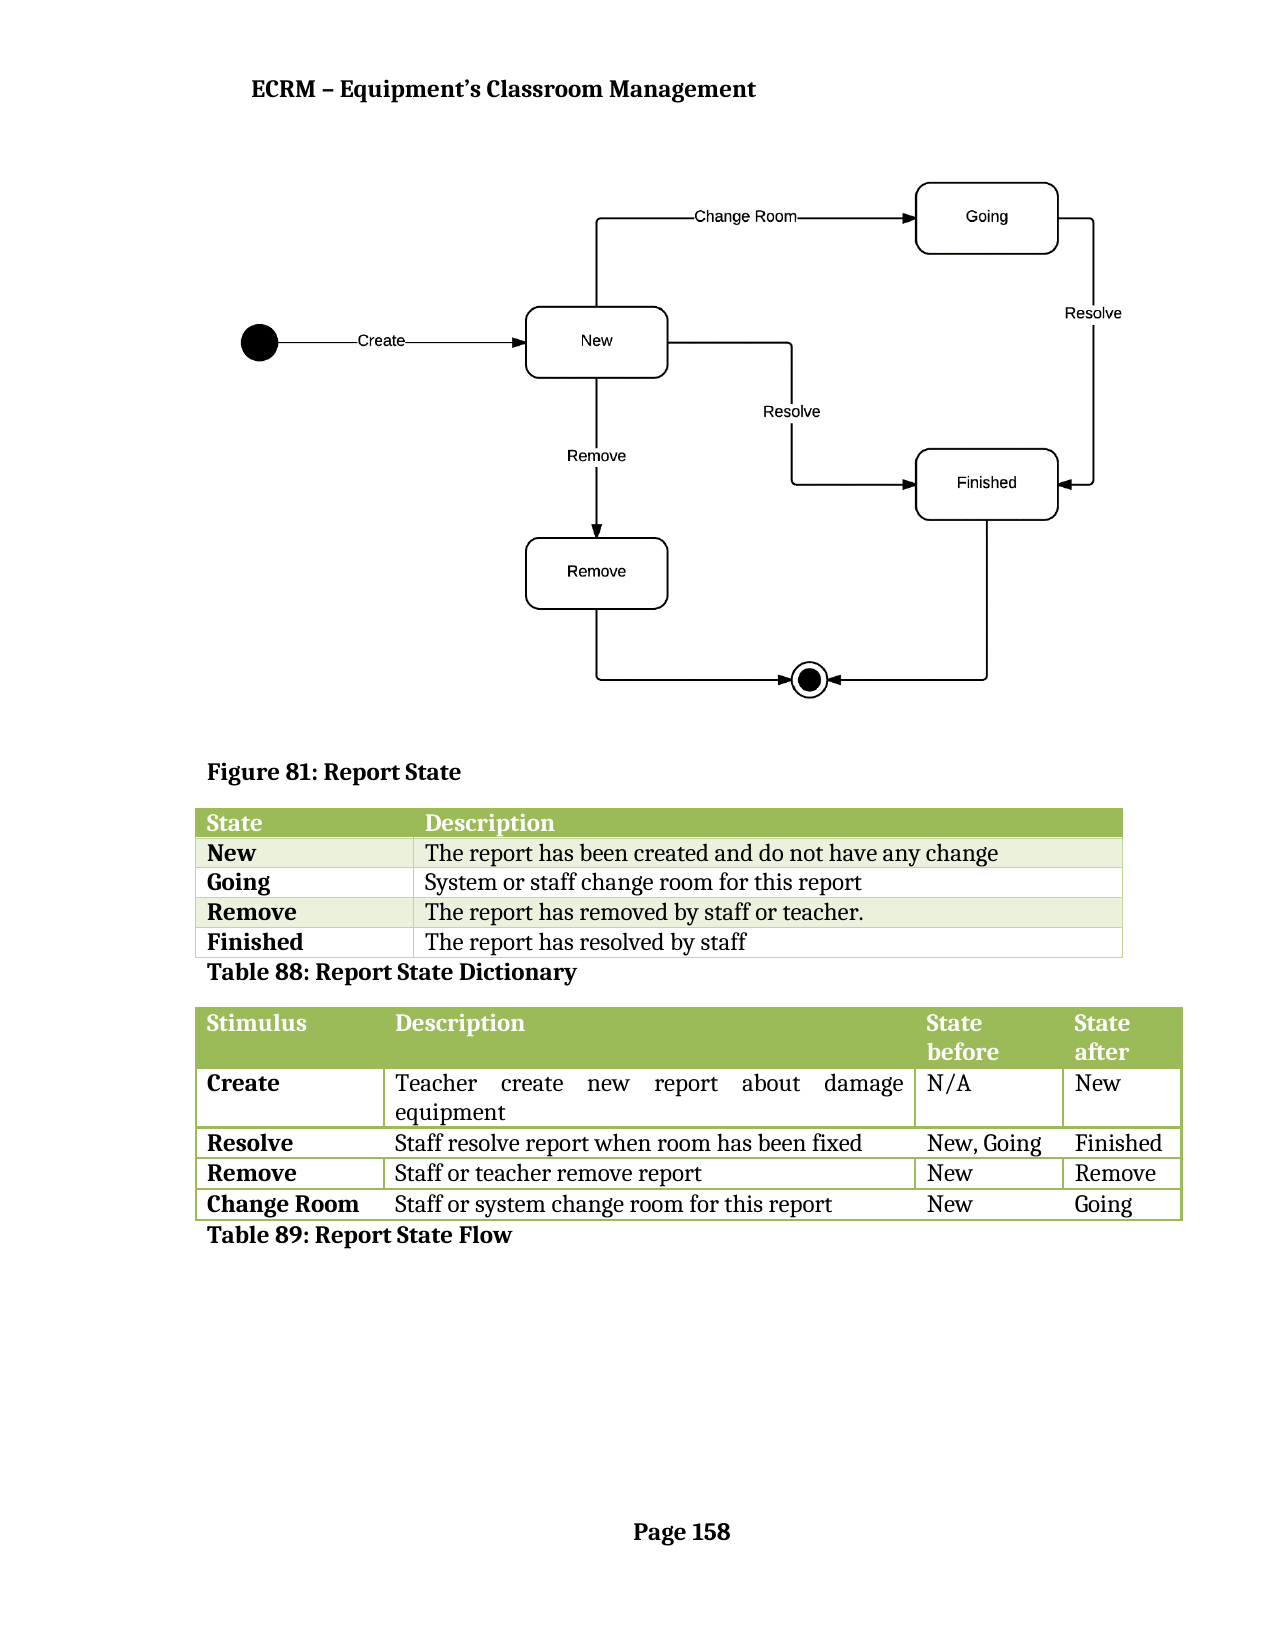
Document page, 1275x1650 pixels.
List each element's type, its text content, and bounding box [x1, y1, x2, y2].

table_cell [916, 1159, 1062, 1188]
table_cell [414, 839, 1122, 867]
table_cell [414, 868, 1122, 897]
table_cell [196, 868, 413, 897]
text Table 89: Report State Flow [207, 1221, 1157, 1250]
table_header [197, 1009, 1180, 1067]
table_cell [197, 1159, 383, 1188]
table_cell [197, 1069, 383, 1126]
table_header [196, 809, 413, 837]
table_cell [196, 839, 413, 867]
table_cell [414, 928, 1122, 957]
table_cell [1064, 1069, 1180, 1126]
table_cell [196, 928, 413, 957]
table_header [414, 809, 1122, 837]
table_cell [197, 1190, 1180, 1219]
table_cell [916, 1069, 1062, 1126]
picture [206, 147, 1157, 733]
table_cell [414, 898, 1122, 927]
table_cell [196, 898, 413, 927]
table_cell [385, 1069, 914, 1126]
text Figure 81: Report State [207, 758, 1157, 787]
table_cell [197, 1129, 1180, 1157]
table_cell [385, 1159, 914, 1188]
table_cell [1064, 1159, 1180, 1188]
text Table 88: Report State Dictionary [207, 958, 1157, 986]
